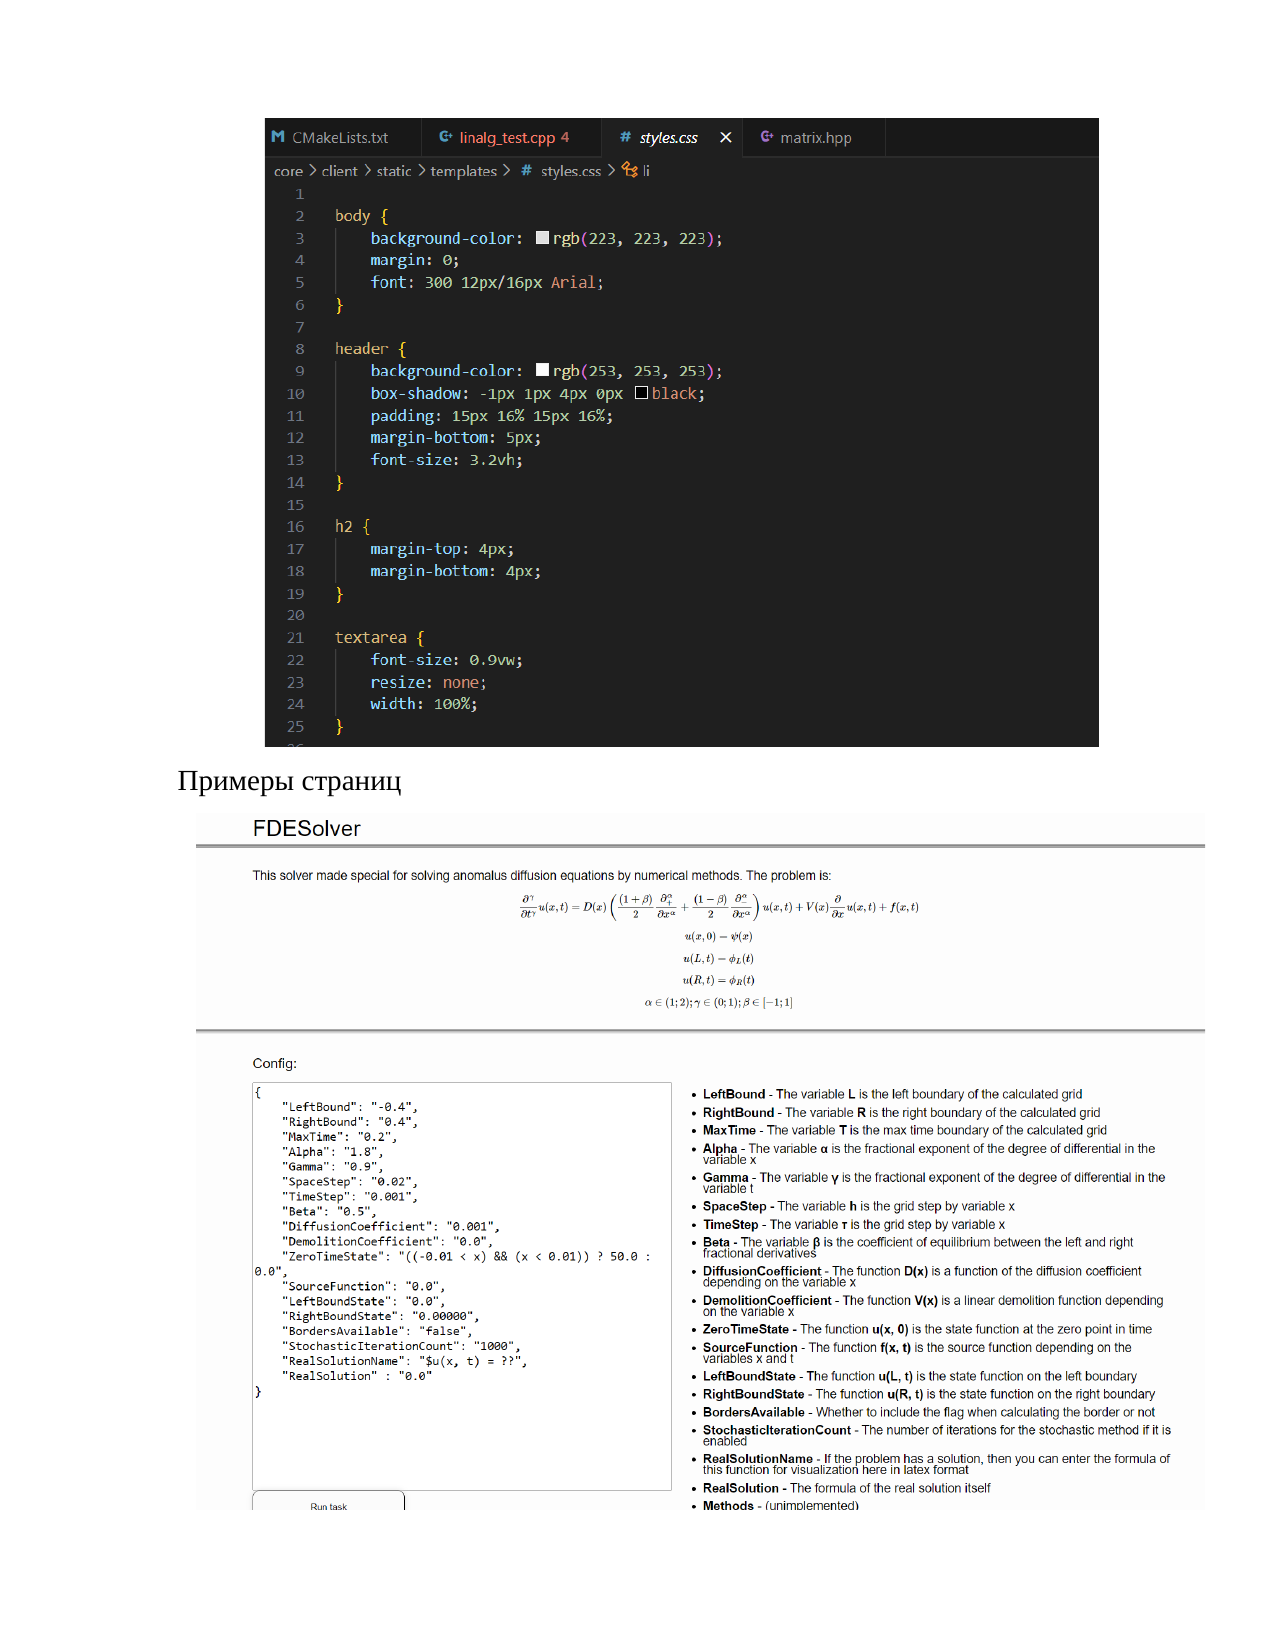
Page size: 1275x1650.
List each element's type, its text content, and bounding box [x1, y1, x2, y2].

picture [196, 813, 1206, 1510]
picture [264, 118, 1099, 747]
text Примеры страниц [177, 763, 1186, 796]
